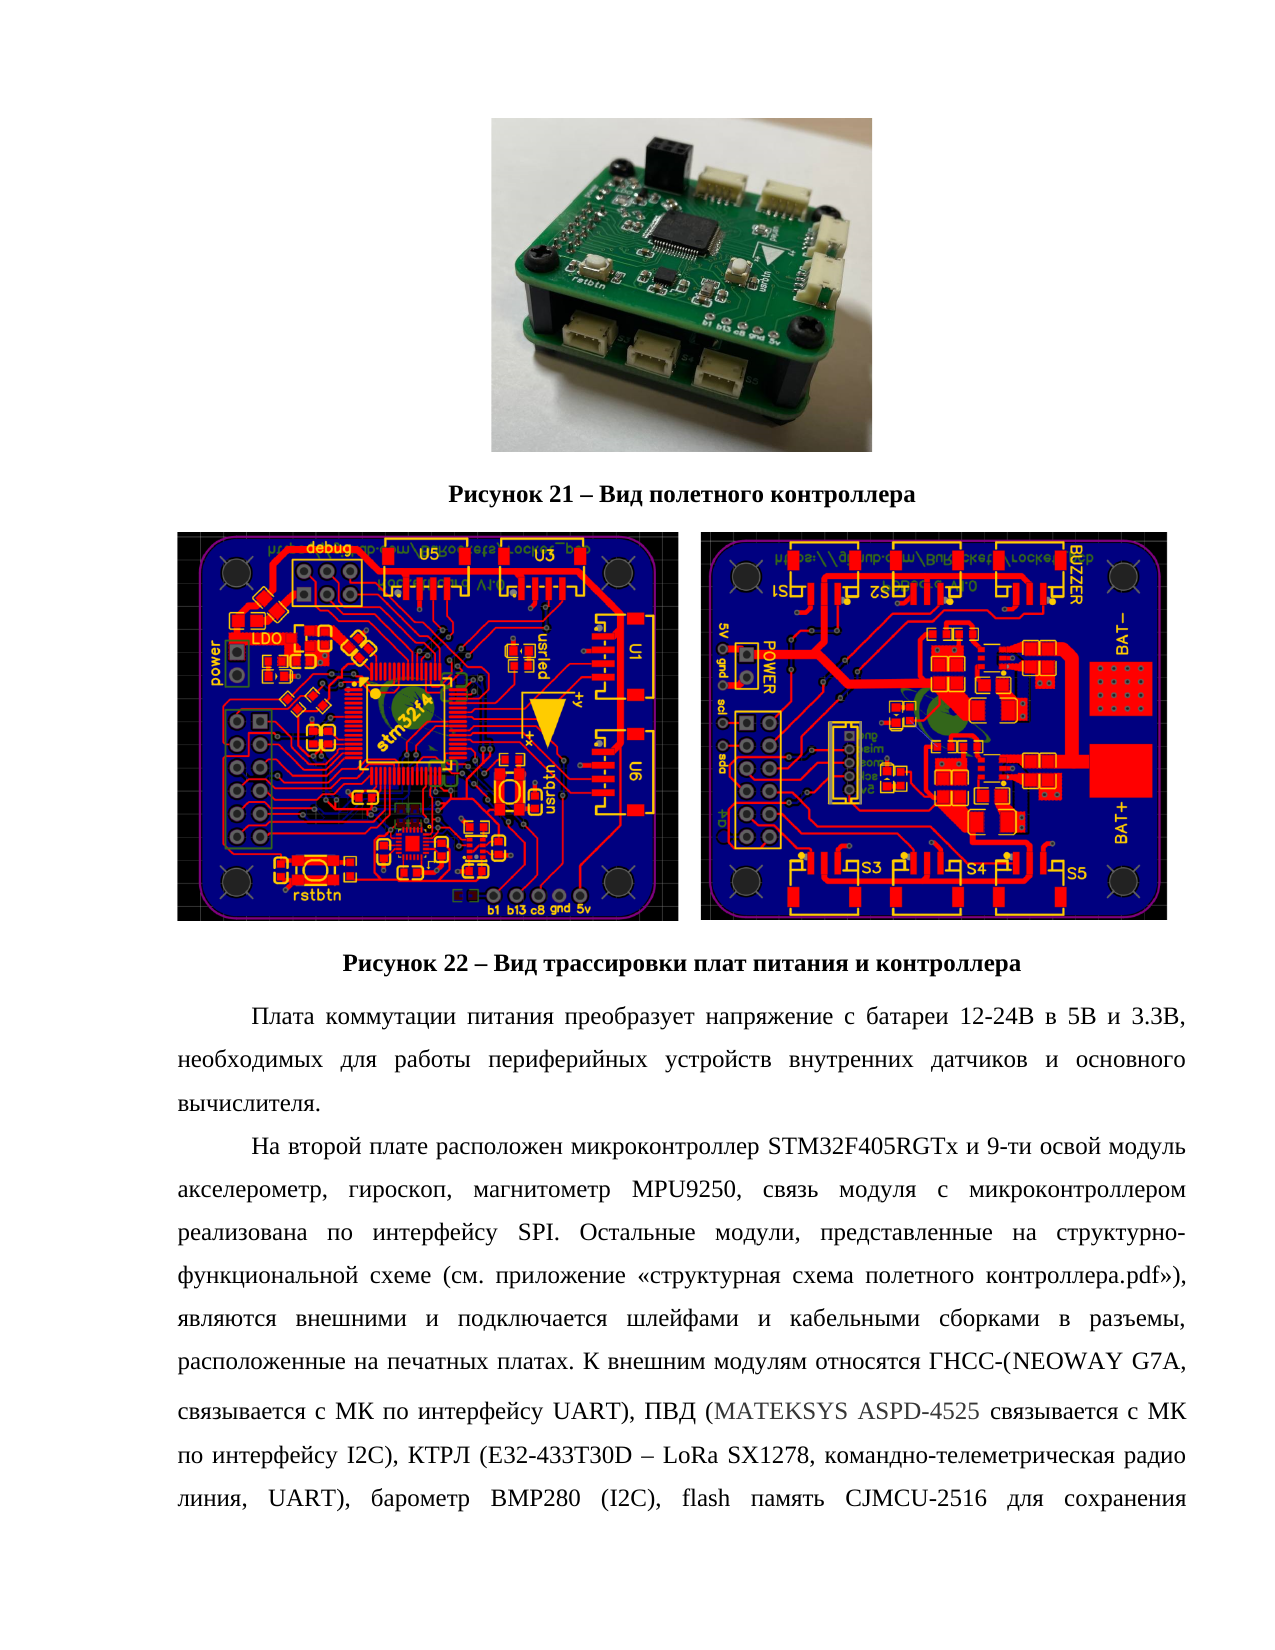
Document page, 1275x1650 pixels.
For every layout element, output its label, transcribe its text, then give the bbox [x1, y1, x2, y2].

picture [491, 118, 873, 452]
table_header [690, 533, 1198, 948]
table_header [166, 533, 689, 948]
text Рисунок 21 – Вид полетного контроллера [177, 479, 1186, 507]
picture [177, 532, 679, 921]
text Плата коммутации питания преобразует напряжение с батареи 12-24В в 5В и 3.3В, необходимых для работы периферийных устройств внутренних датчиков и основного вычислителя. [177, 1001, 1186, 1116]
picture [700, 532, 1168, 920]
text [177, 1131, 1186, 1512]
text Рисунок 22 – Вид трассировки плат питания и контроллера [177, 948, 1186, 976]
